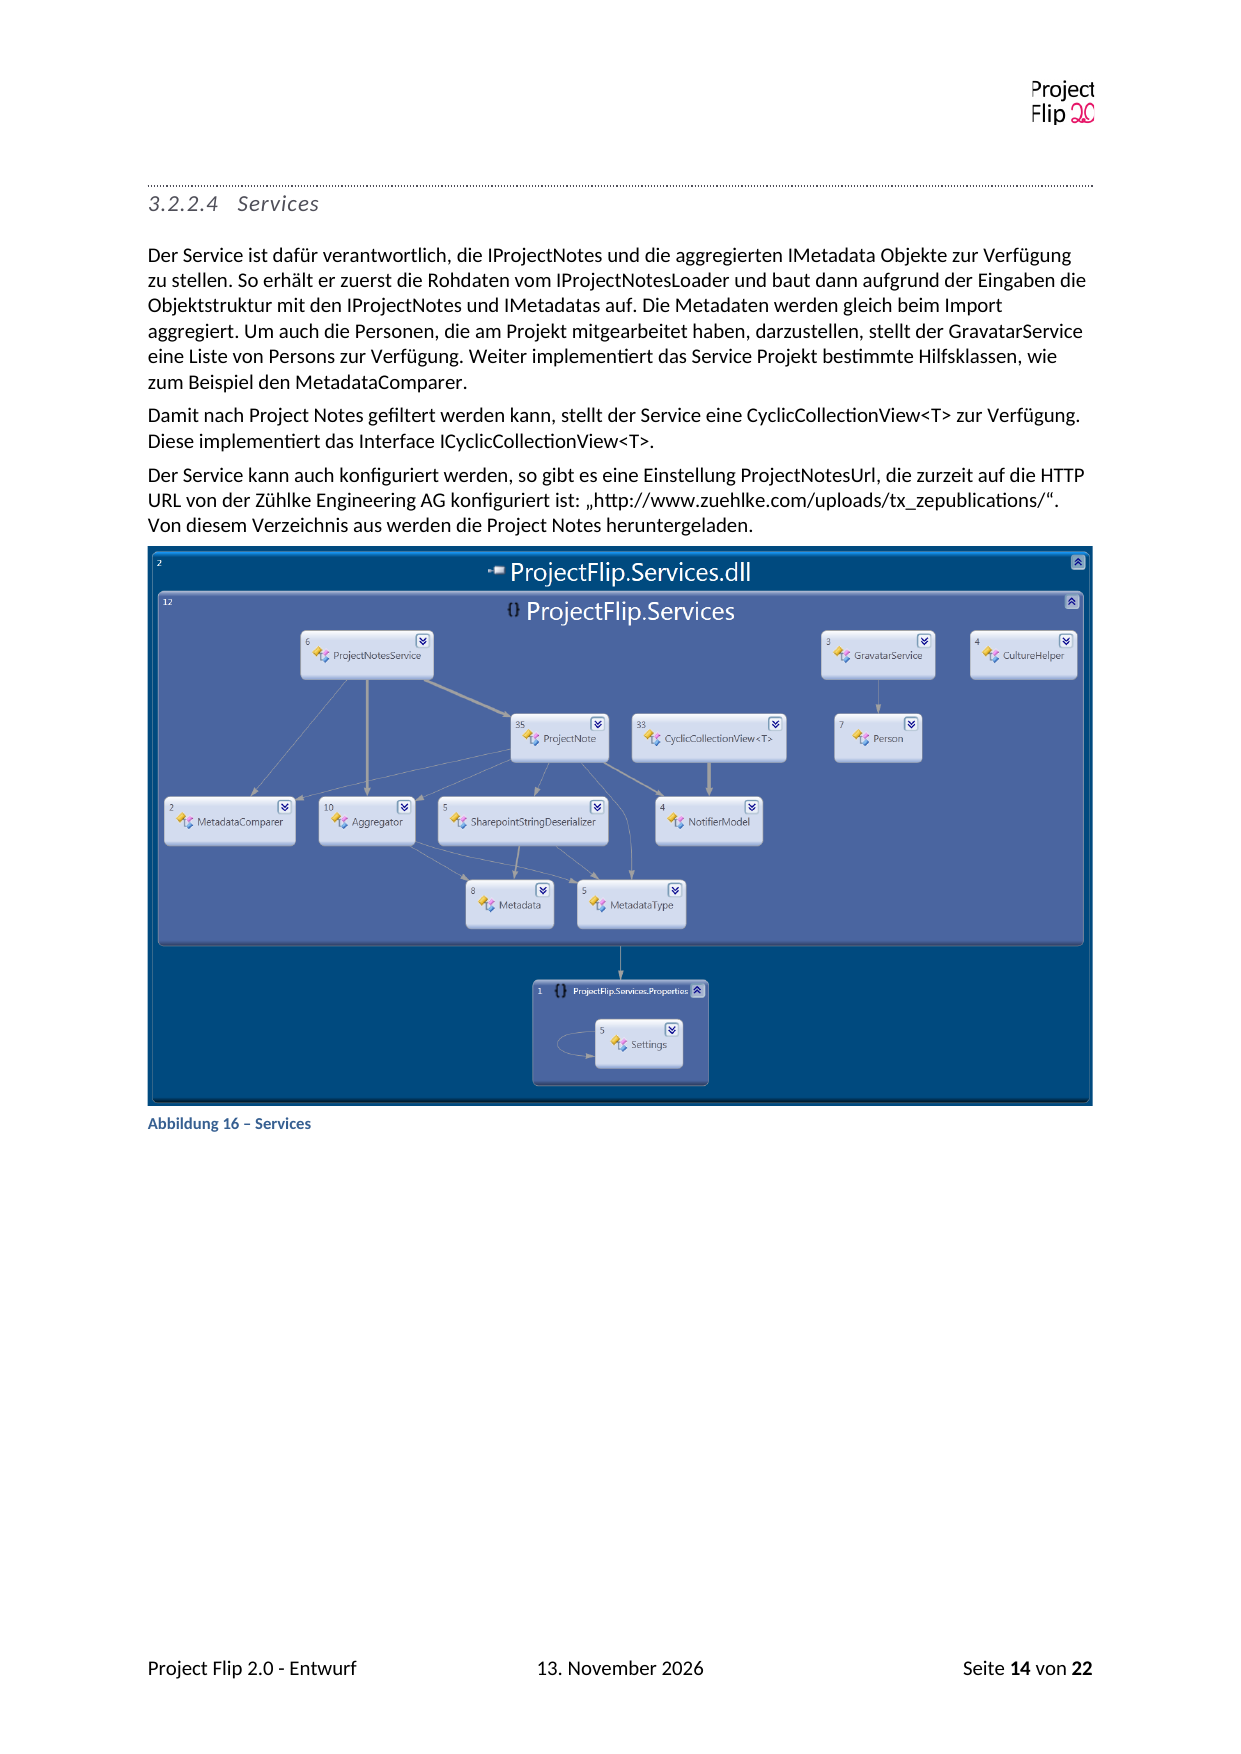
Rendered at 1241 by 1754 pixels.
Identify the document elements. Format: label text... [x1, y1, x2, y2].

text Der Service kann auch konfiguriert werden, so gibt es eine Einstellung ProjectNotesUrl, die zurzeit auf die HTTP URL von der Zühlke Engineering AG konfiguriert ist: „http://www.zuehlke.com/uploads/tx_zepublications/“. Von diesem Verzeichnis aus werden die Project Notes heruntergeladen. [148, 462, 1093, 538]
picture [147, 546, 1093, 1106]
text Der Service ist dafür verantwortlich, die IProjectNotes und die aggregierten IMetadata Objekte zur Verfügung zu stellen. So erhält er zuerst die Rohdaten vom IProjectNotesLoader und baut dann aufgrund der Eingaben die Objektstruktur mit den IProjectNotes und IMetadatas auf. Die Metadaten werden gleich beim Import aggregiert. Um auch die Personen, die am Projekt mitgearbeitet haben, darzustellen, stellt der GravatarService eine Liste von Persons zur Verfügung. Weiter implementiert das Service Projekt bestimmte Hilfsklassen, wie zum Beispiel den MetadataComparer. [148, 242, 1093, 394]
picture [1081, 79, 1097, 124]
text Abbildung 16 – Services [148, 1113, 1093, 1134]
subtitle Services [148, 185, 1093, 217]
text Damit nach Project Notes gefiltert werden kann, stellt der Service eine CyclicCollectionView<T> zur Verfügung. Diese implementiert das Interface ICyclicCollectionView<T>. [148, 403, 1093, 453]
